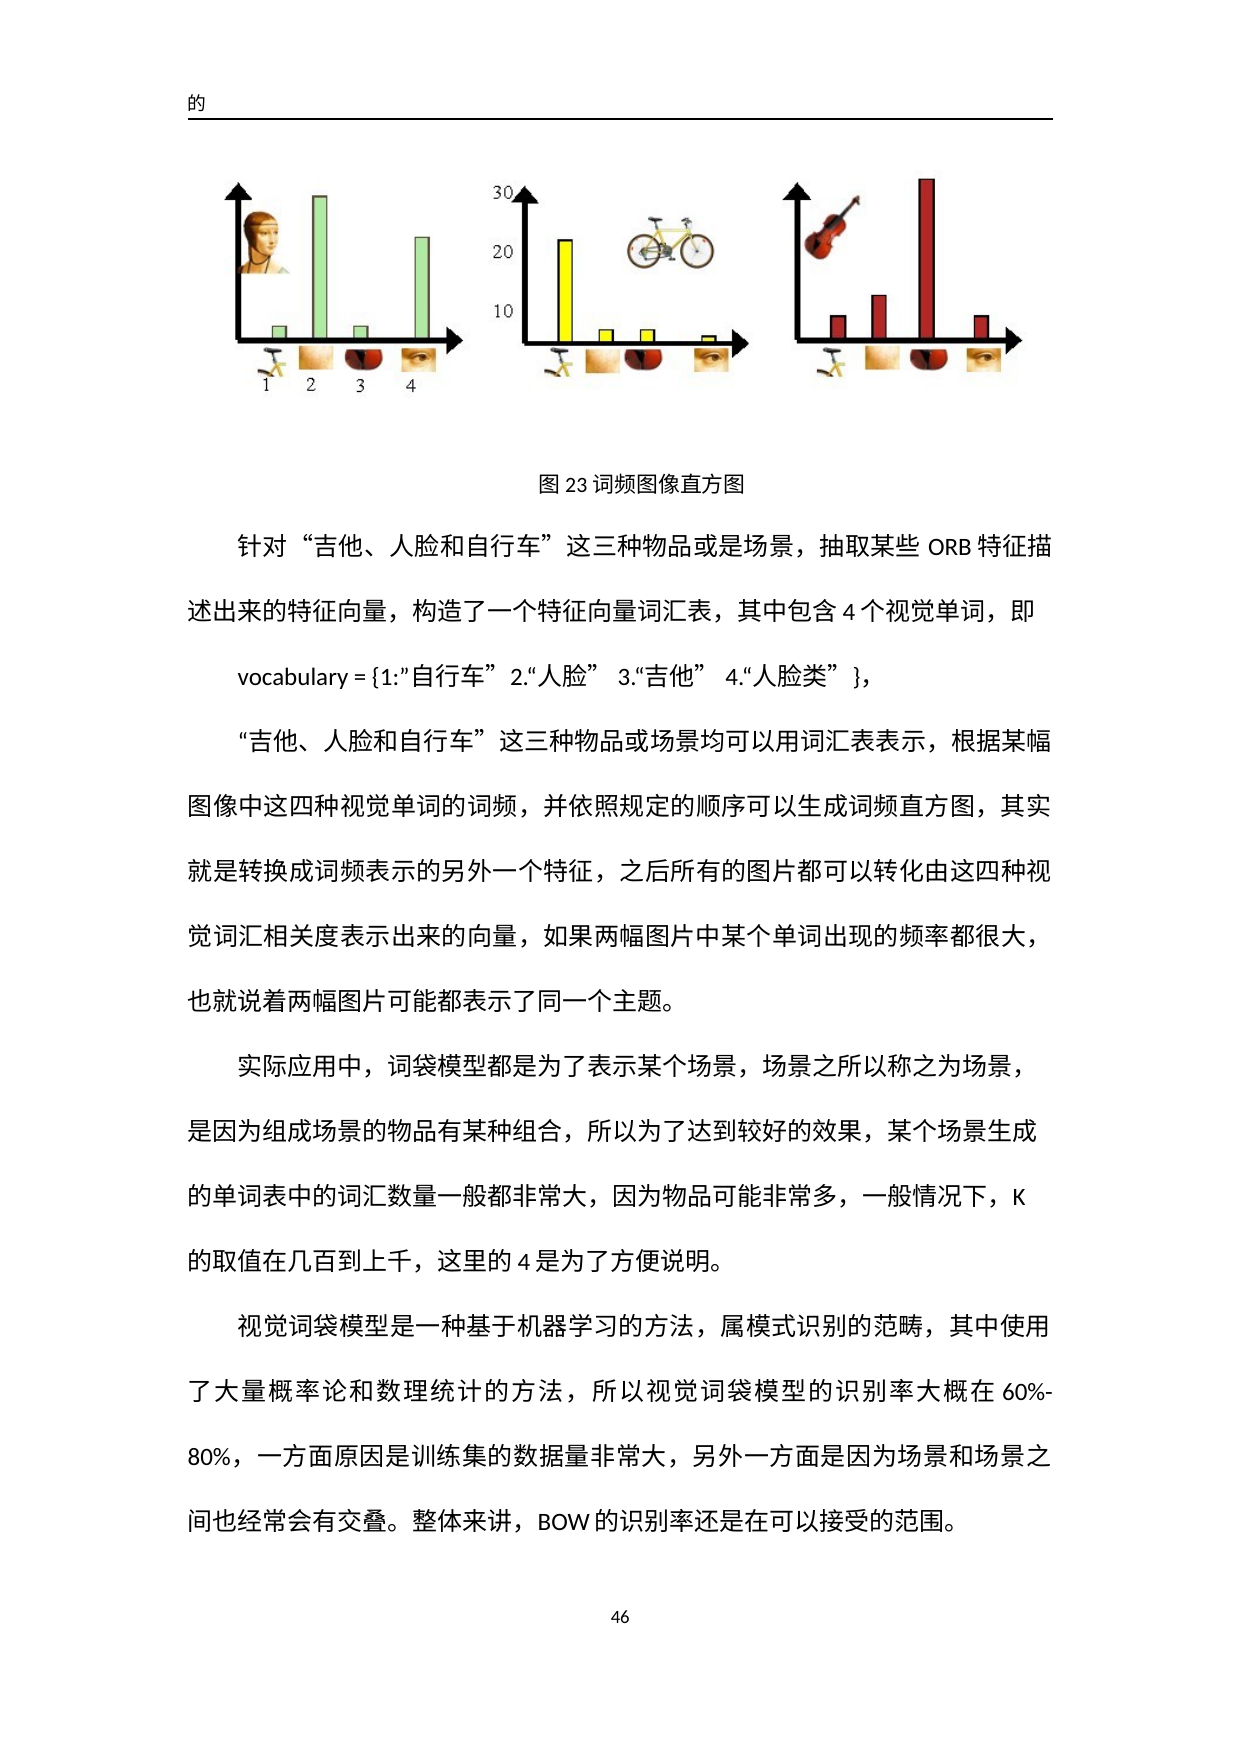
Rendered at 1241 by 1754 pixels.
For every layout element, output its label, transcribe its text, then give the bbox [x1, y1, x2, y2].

list vocabulary = {1:”自行车”2.“人脸” 3.“吉他” 4.“人脸类”}， [187, 642, 1053, 707]
list “吉他、人脸和自行车”这三种物品或场景均可以用词汇表表示，根据某幅图像中这四种视觉单词的词频，并依照规定的顺序可以生成词频直方图，其实就是转换成词频表示的另外一个特征，之后所有的图片都可以转化由这四种视觉词汇相关度表示出来的向量，如果两幅图片中某个单词出现的频率都很大，也就说着两幅图片可能都表示了同一个主题。 [187, 707, 1053, 1032]
list 图23 词频图像直方图 [187, 467, 1053, 499]
list 实际应用中，词袋模型都是为了表示某个场景，场景之所以称之为场景，是因为组成场景的物品有某种组合，所以为了达到较好的效果，某个场景生成的单词表中的词汇数量一般都非常大，因为物品可能非常多，一般情况下，K的取值在几百到上千，这里的4是为了方便说明。 [187, 1032, 1053, 1292]
list 视觉词袋模型是一种基于机器学习的方法，属模式识别的范畴，其中使用了大量概率论和数理统计的方法，所以视觉词袋模型的识别率大概在60%-80%，一方面原因是训练集的数据量非常大，另外一方面是因为场景和场景之间也经常会有交叠。整体来讲，BOW的识别率还是在可以接受的范围。 [187, 1292, 1053, 1552]
list 针对“吉他、人脸和自行车”这三种物品或是场景，抽取某些ORB特征描述出来的特征向量，构造了一个特征向量词汇表，其中包含4个视觉单词，即 [187, 512, 1053, 642]
picture [187, 162, 1053, 423]
